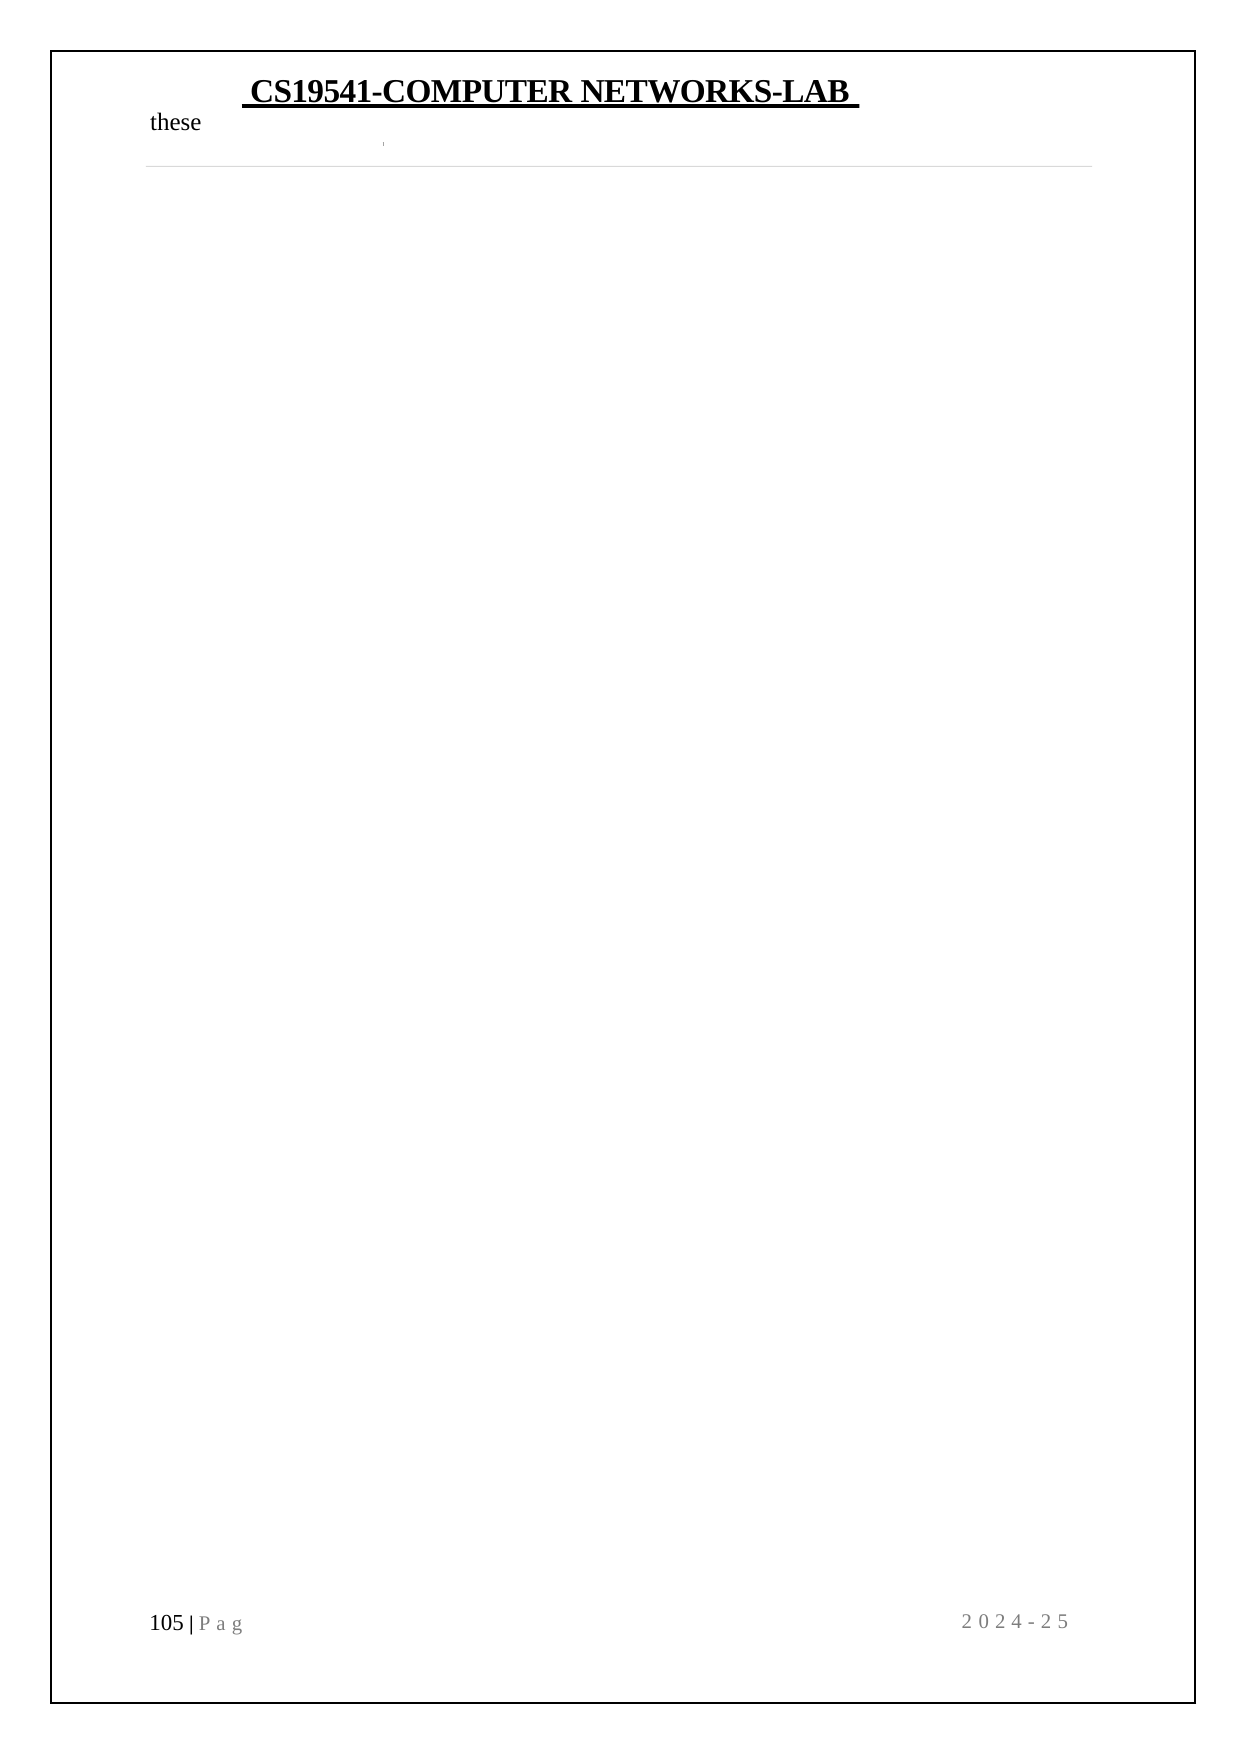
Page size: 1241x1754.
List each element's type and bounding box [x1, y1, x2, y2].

text [150, 108, 1091, 136]
